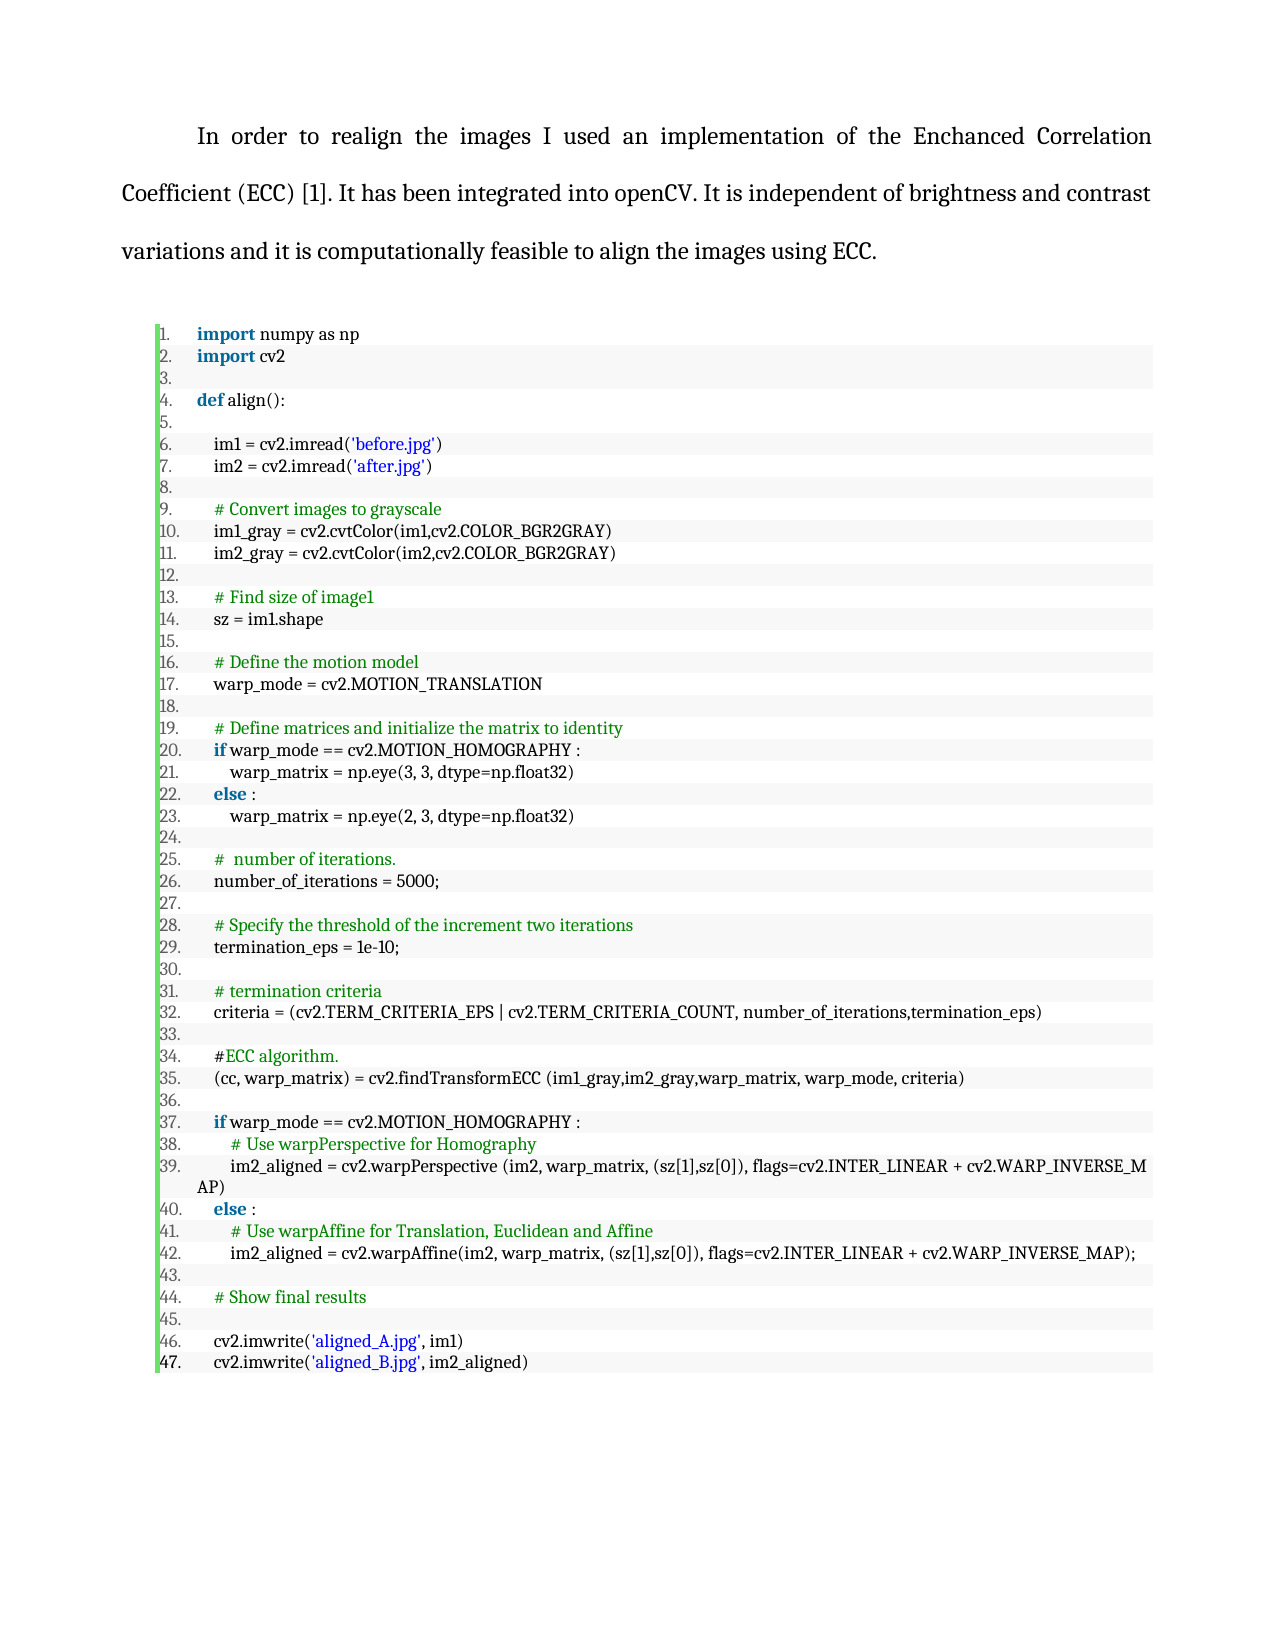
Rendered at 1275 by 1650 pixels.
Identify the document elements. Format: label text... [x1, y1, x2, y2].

list im2_gray = cv2.cvtColor(im2,cv2.COLOR_BGR2GRAY) [160, 542, 1153, 564]
list cv2.imwrite('aligned_B.jpg', im2_aligned) [160, 1352, 1153, 1373]
list im1_gray = cv2.cvtColor(im1,cv2.COLOR_BGR2GRAY) [160, 520, 1153, 542]
list # Use warpPerspective for Homography [160, 1133, 1153, 1155]
list # number of iterations. [160, 848, 1153, 870]
list sz = im1.shape [160, 608, 1153, 630]
list cv2.imwrite('aligned_A.jpg', im1) [160, 1330, 1153, 1352]
list # Define the motion model [160, 652, 1153, 673]
list import cv2 [160, 345, 1153, 367]
list else : [160, 783, 1153, 805]
list im2_aligned = cv2.warpPerspective (im2, warp_matrix, (sz[1],sz[0]), flags=cv2.INTER_LINEAR + cv2.WARP_INVERSE_MAP) [160, 1155, 1153, 1198]
list def align(): [160, 389, 1153, 411]
list im2 = cv2.imread('after.jpg') [160, 455, 1153, 477]
list # Specify the threshold of the increment two iterations [160, 914, 1153, 936]
list # Find size of image1 [160, 586, 1153, 608]
list im2_aligned = cv2.warpAffine(im2, warp_matrix, (sz[1],sz[0]), flags=cv2.INTER_LINEAR + cv2.WARP_INVERSE_MAP); [160, 1242, 1153, 1264]
list if warp_mode == cv2.MOTION_HOMOGRAPHY : [160, 1111, 1153, 1133]
list # Show final results [160, 1286, 1153, 1308]
list im1 = cv2.imread('before.jpg') [160, 433, 1153, 455]
list termination_eps = 1e-10; [160, 936, 1153, 958]
list # Define matrices and initialize the matrix to identity [160, 717, 1153, 739]
list import numpy as np [155, 323, 1153, 345]
list # Convert images to grayscale [160, 498, 1153, 520]
list warp_mode = cv2.MOTION_TRANSLATION [160, 673, 1153, 695]
list warp_matrix = np.eye(3, 3, dtype=np.float32) [160, 761, 1153, 783]
text In order to realign the images I used an implementation of the Enchanced Correlation Coefficient (ECC) [1]. It has been integrated into openCV. It is independent of brightness and contrast variations and it is computationally feasible to align the images using ECC. [122, 122, 1153, 266]
list else : [160, 1198, 1153, 1220]
list number_of_iterations = 5000; [160, 870, 1153, 892]
list warp_matrix = np.eye(2, 3, dtype=np.float32) [160, 805, 1153, 827]
list # Use warpAffine for Translation, Euclidean and Affine [160, 1220, 1153, 1242]
list criteria = (cv2.TERM_CRITERIA_EPS | cv2.TERM_CRITERIA_COUNT, number_of_iterations,termination_eps) [160, 1002, 1153, 1023]
list #ECC algorithm. [160, 1045, 1153, 1067]
list # termination criteria [160, 980, 1153, 1002]
list if warp_mode == cv2.MOTION_HOMOGRAPHY : [160, 739, 1153, 761]
list (cc, warp_matrix) = cv2.findTransformECC (im1_gray,im2_gray,warp_matrix, warp_mode, criteria) [160, 1067, 1153, 1089]
